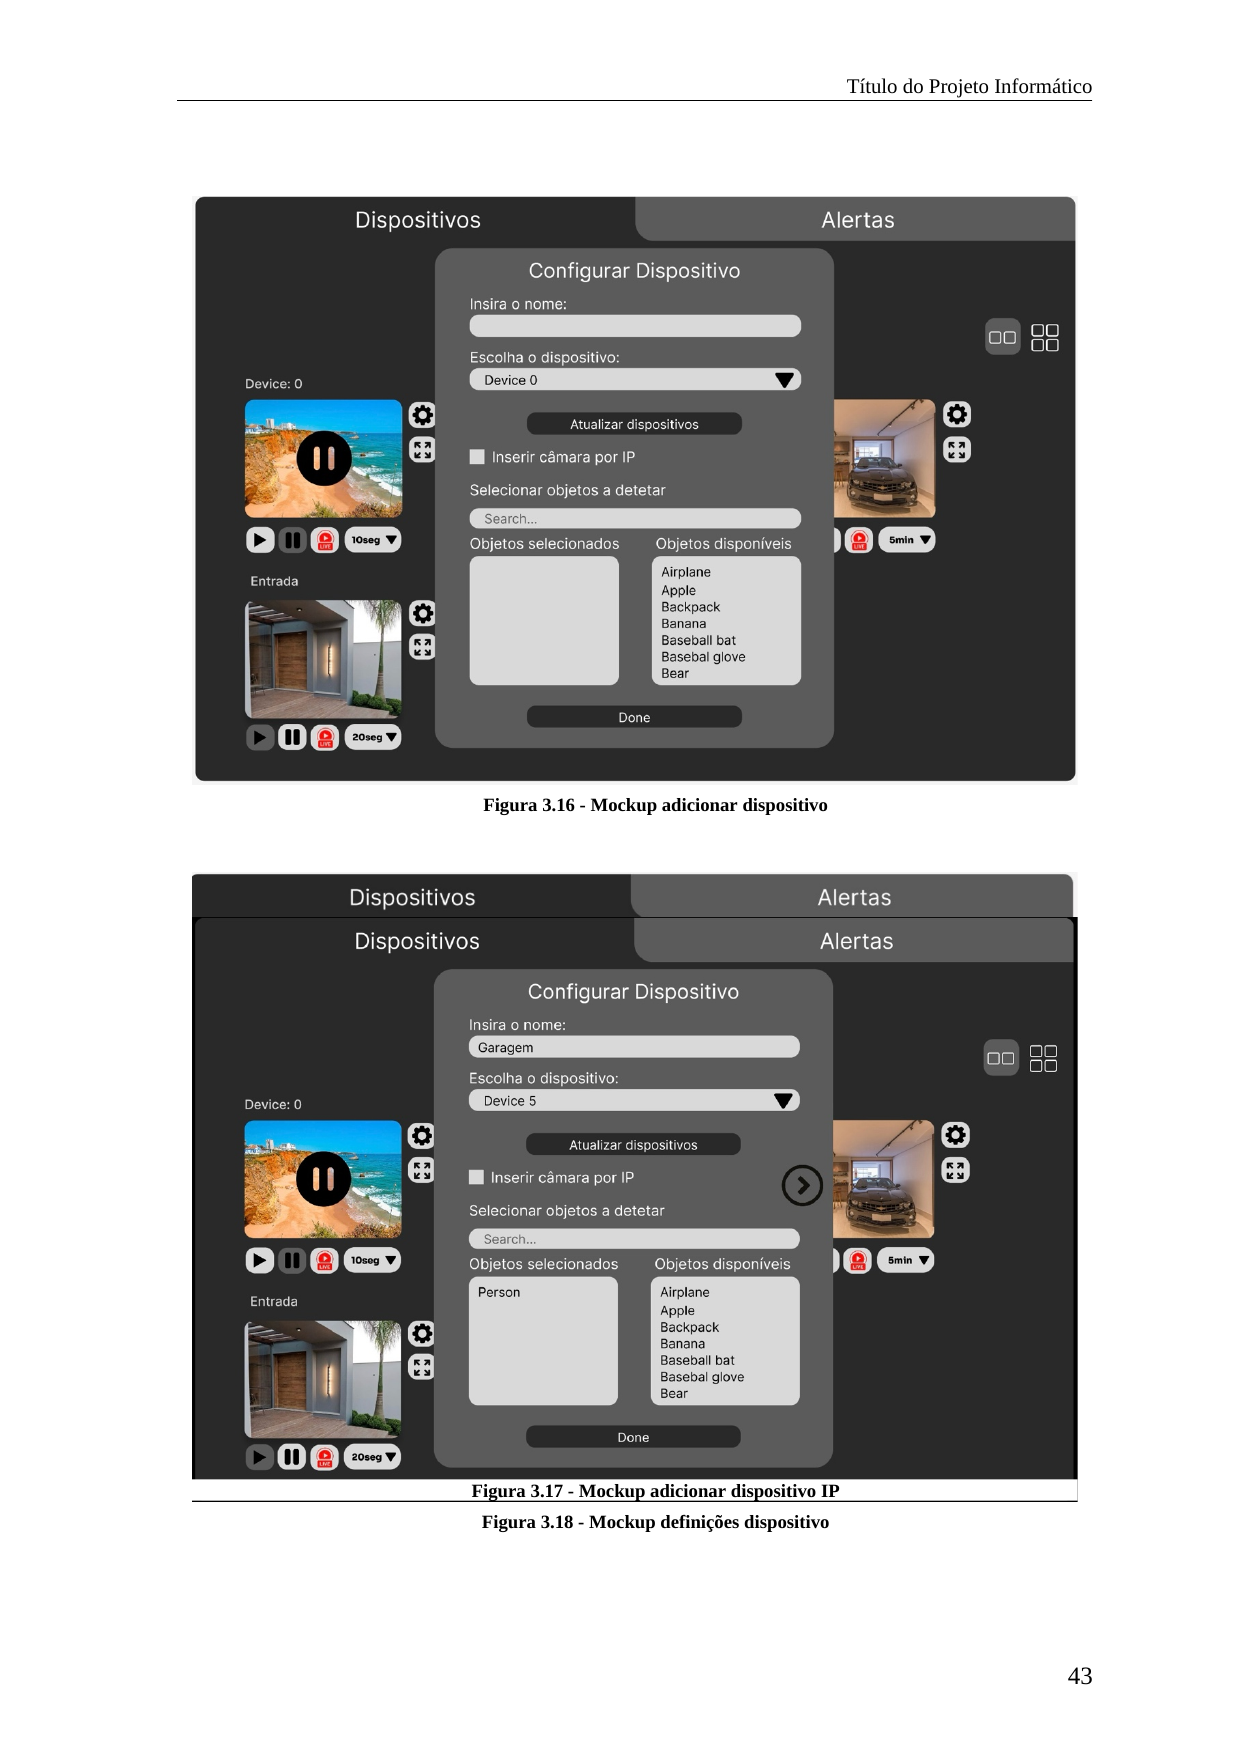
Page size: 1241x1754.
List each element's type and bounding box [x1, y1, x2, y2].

picture [192, 196, 1078, 785]
picture [192, 872, 1078, 1479]
